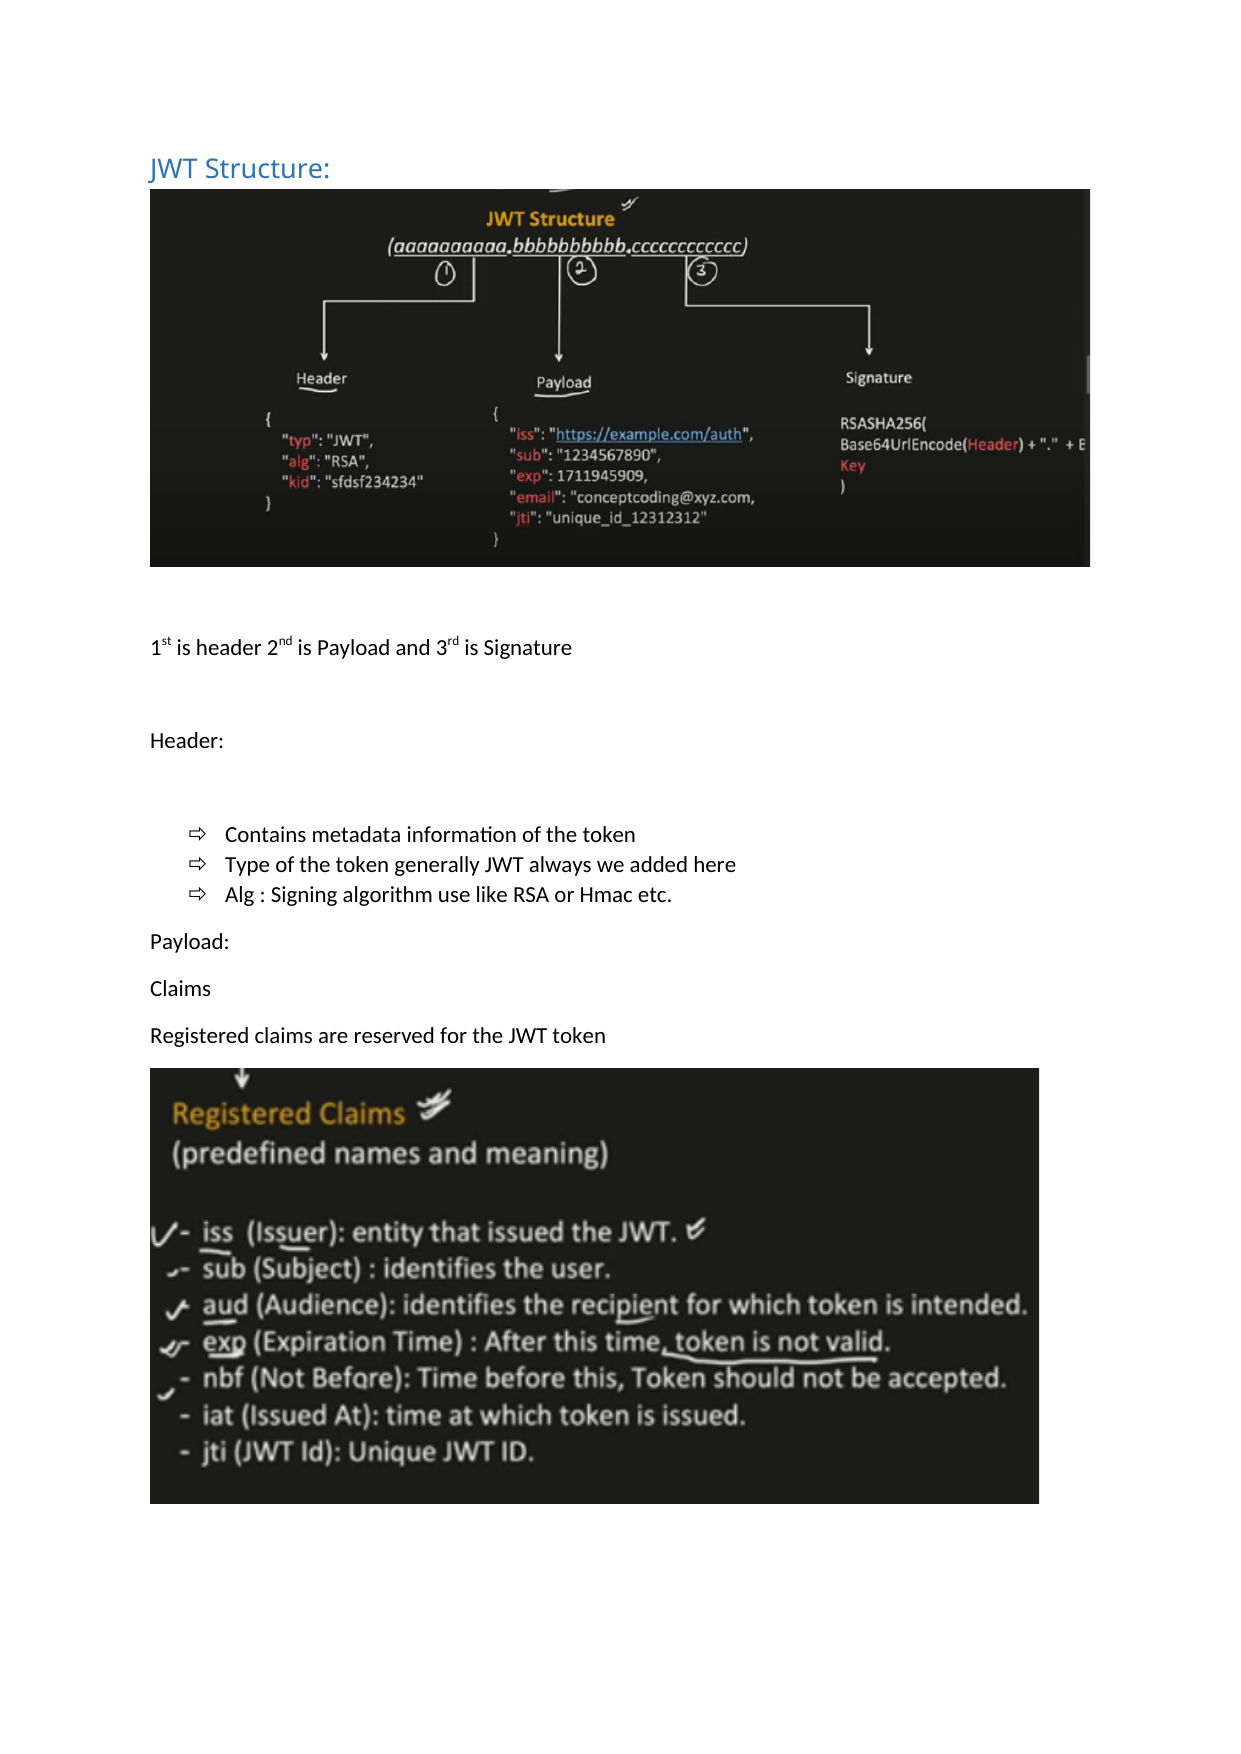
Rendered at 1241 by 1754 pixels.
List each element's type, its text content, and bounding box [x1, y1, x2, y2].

text Claims [150, 974, 1090, 1002]
text 1st is header 2nd is Payload and 3rd is Signature [150, 633, 1090, 661]
picture [150, 1068, 1040, 1504]
list Type of the token generally JWT always we added here [187, 850, 1090, 878]
subtitle JWT Structure: [150, 150, 1090, 187]
list Alg : Signing algorithm use like RSA or Hmac etc. [187, 881, 1090, 908]
picture [150, 189, 1091, 567]
text Registered claims are reserved for the JWT token [150, 1021, 1090, 1049]
text Header: [150, 726, 1090, 754]
text Payload: [150, 927, 1090, 955]
list Contains metadata information of the token [187, 820, 1090, 848]
